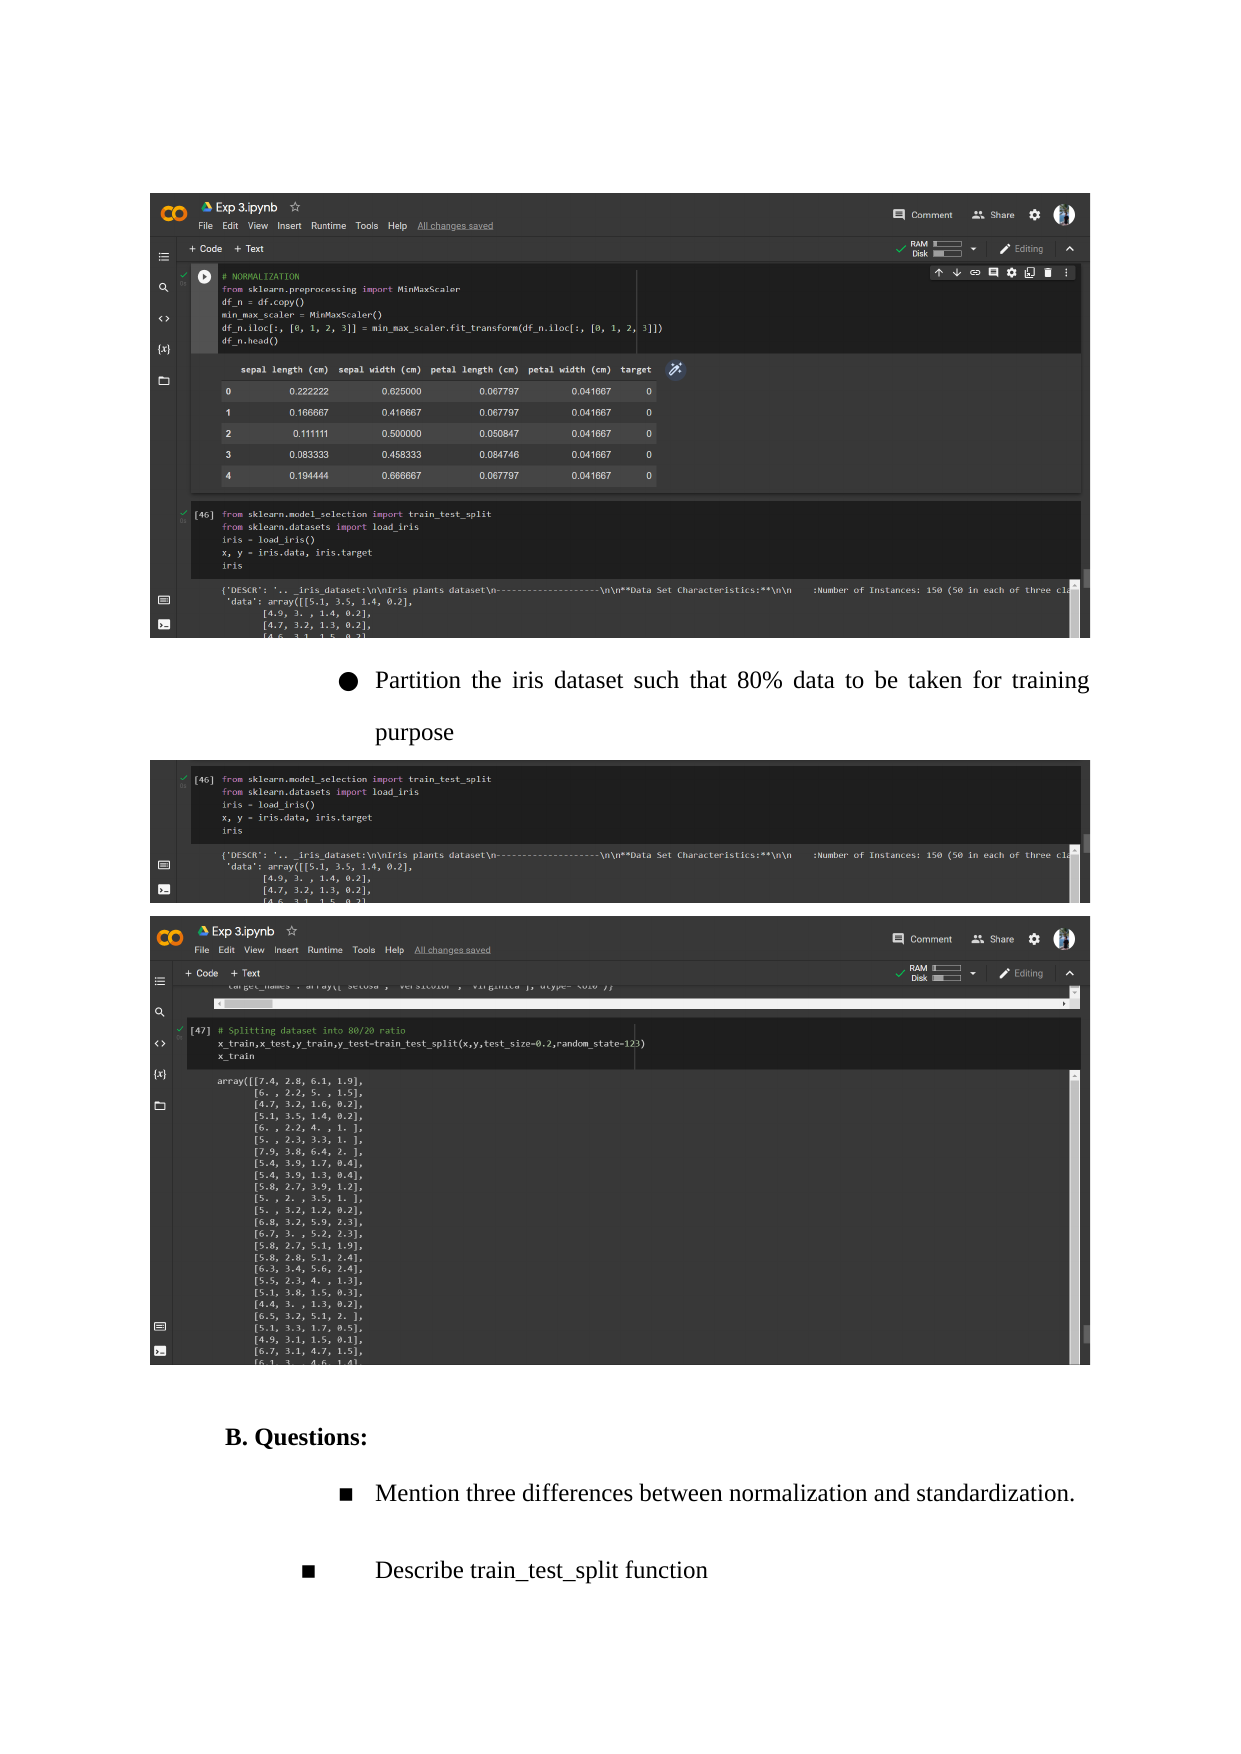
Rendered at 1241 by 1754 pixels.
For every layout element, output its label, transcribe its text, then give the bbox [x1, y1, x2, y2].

list Partition the iris dataset such that 80% data to be taken for training purpose [337, 652, 1090, 746]
picture [150, 916, 1091, 1365]
picture [150, 760, 1091, 903]
list Mention three differences between normalization and standardization. [337, 1465, 1090, 1516]
picture [150, 193, 1091, 638]
list Describe train_test_split function [225, 1542, 1090, 1593]
text B. Questions: [225, 1422, 1090, 1451]
